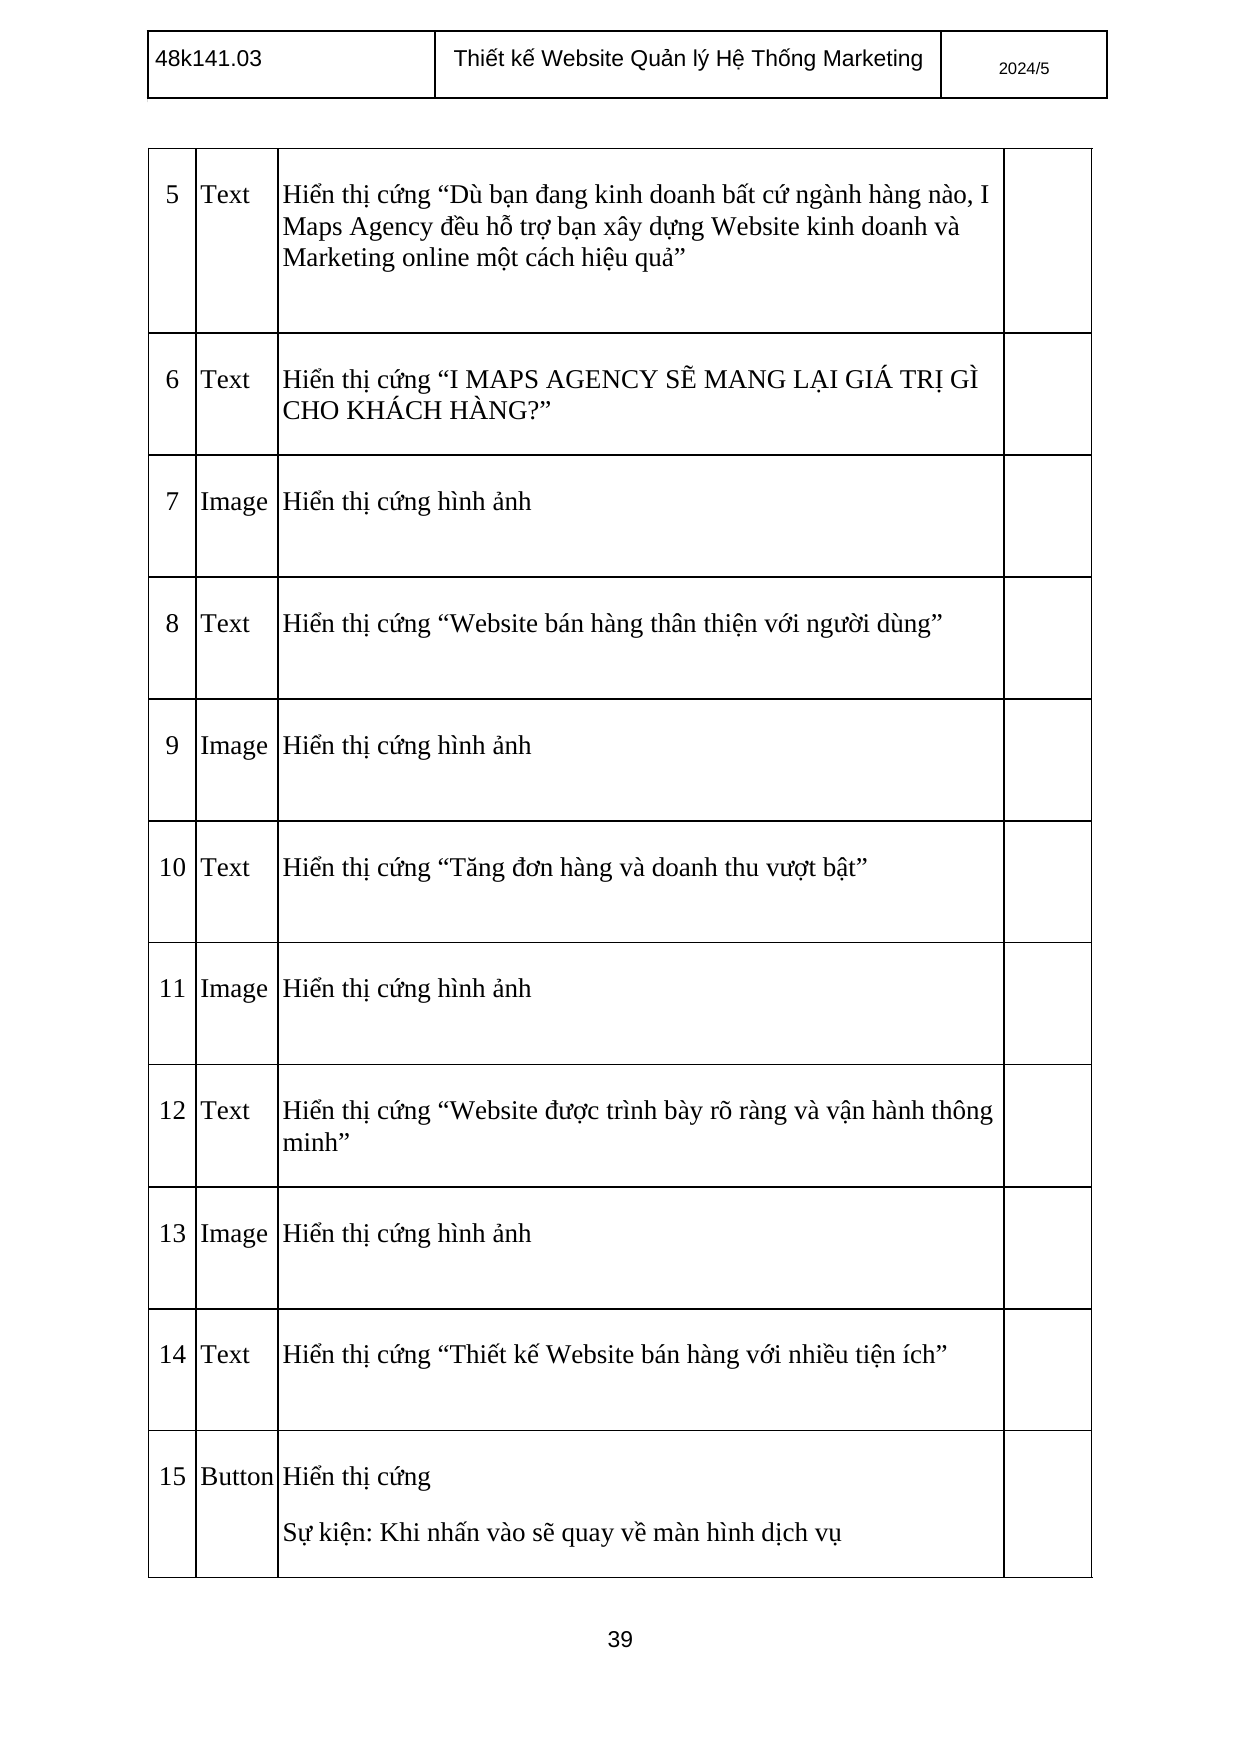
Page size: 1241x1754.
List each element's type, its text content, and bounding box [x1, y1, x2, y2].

table_cell [1005, 1431, 1091, 1577]
table_cell Text [197, 149, 277, 332]
table_cell [1005, 1065, 1091, 1186]
table_cell Text [197, 822, 277, 942]
table_cell 7 [149, 456, 195, 576]
table_cell [1005, 334, 1091, 454]
table_cell Hiển thị cứng “Tăng đơn hàng và doanh thu vượt bật” [279, 822, 1003, 942]
table_cell [1005, 149, 1091, 332]
table_cell [1005, 1188, 1091, 1308]
table_cell 11 [149, 943, 195, 1064]
table_cell [1005, 456, 1091, 576]
table_cell 5 [149, 149, 195, 332]
table_cell 9 [149, 700, 195, 820]
table_cell Hiển thị cứng Sự kiện: Khi nhấn vào sẽ quay về màn hình dịch vụ [279, 1431, 1003, 1577]
table_cell Hiển thị cứng hình ảnh [279, 943, 1003, 1064]
table_cell 8 [149, 578, 195, 698]
table_cell Image [197, 700, 277, 820]
table_cell 6 [149, 334, 195, 454]
table_cell 15 [149, 1431, 195, 1577]
table_cell [1005, 943, 1091, 1064]
table_cell Image [197, 943, 277, 1064]
table_cell Hiển thị cứng hình ảnh [279, 700, 1003, 820]
table_cell 13 [149, 1188, 195, 1308]
table_cell Text [197, 1310, 277, 1430]
table_cell 10 [149, 822, 195, 942]
table_cell 12 [149, 1065, 195, 1186]
table_cell Hiển thị cứng “Thiết kế Website bán hàng với nhiều tiện ích” [279, 1310, 1003, 1430]
table_cell Text [197, 1065, 277, 1186]
table_cell Hiển thị cứng “I MAPS AGENCY SẼ MANG LẠI GIÁ TRỊ GÌ CHO KHÁCH HÀNG?” [279, 334, 1003, 454]
table_cell Text [197, 578, 277, 698]
table_cell Hiển thị cứng hình ảnh [279, 1188, 1003, 1308]
table_cell Hiển thị cứng hình ảnh [279, 456, 1003, 576]
table_cell 14 [149, 1310, 195, 1430]
table_cell [1005, 822, 1091, 942]
table_cell Text [197, 334, 277, 454]
table_cell Hiển thị cứng “Website bán hàng thân thiện với người dùng” [279, 578, 1003, 698]
table_cell Image [197, 1188, 277, 1308]
table_cell Button [197, 1431, 277, 1577]
table_cell [1005, 1310, 1091, 1430]
table_cell Image [197, 456, 277, 576]
table_cell Hiển thị cứng “Dù bạn đang kinh doanh bất cứ ngành hàng nào, I Maps Agency đều hỗ trợ bạn xây dựng Website kinh doanh và Marketing online một cách hiệu quả” [279, 149, 1003, 332]
table_cell Hiển thị cứng “Website được trình bày rõ ràng và vận hành thông minh” [279, 1065, 1003, 1186]
table_cell [1005, 700, 1091, 820]
table_cell [1005, 578, 1091, 698]
